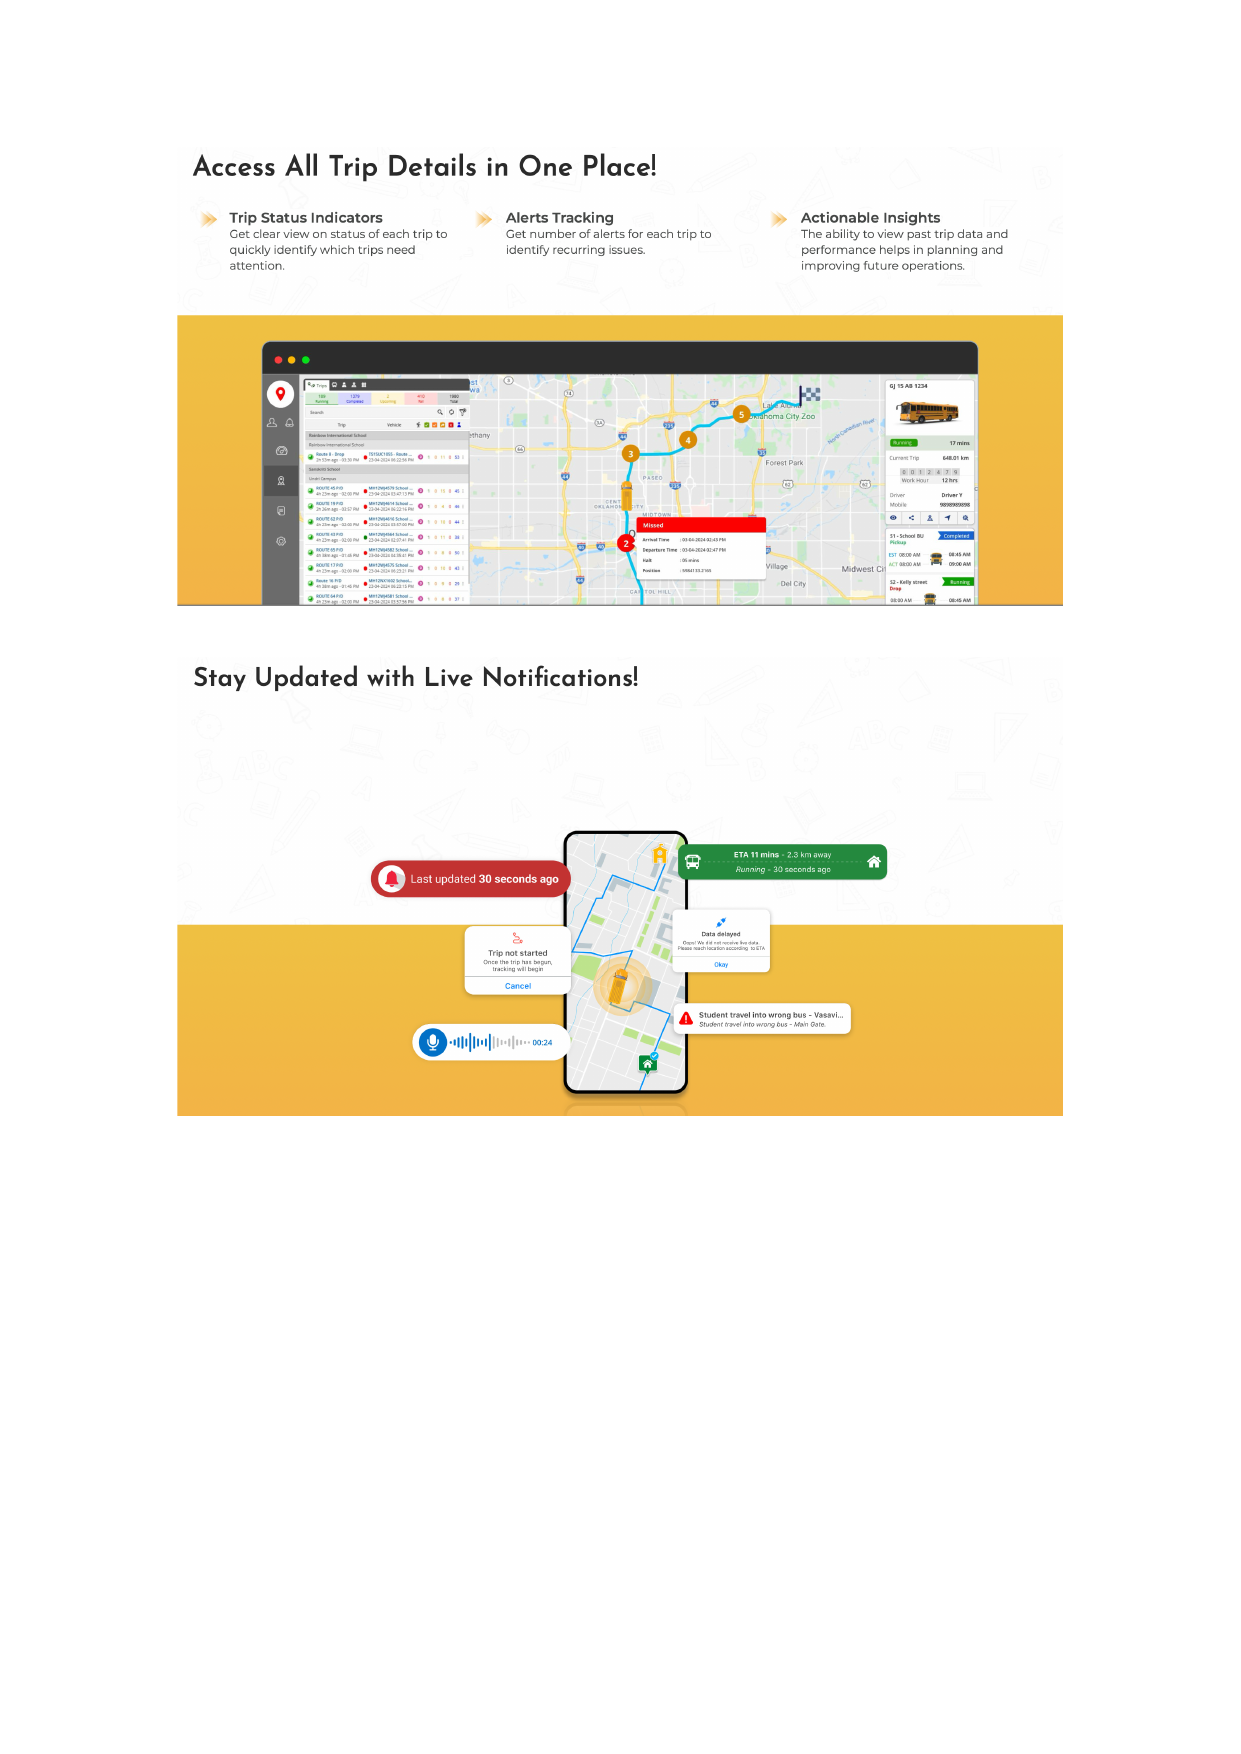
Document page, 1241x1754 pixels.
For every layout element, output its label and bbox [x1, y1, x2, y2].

picture [177, 657, 1063, 1116]
picture [177, 147, 1063, 606]
